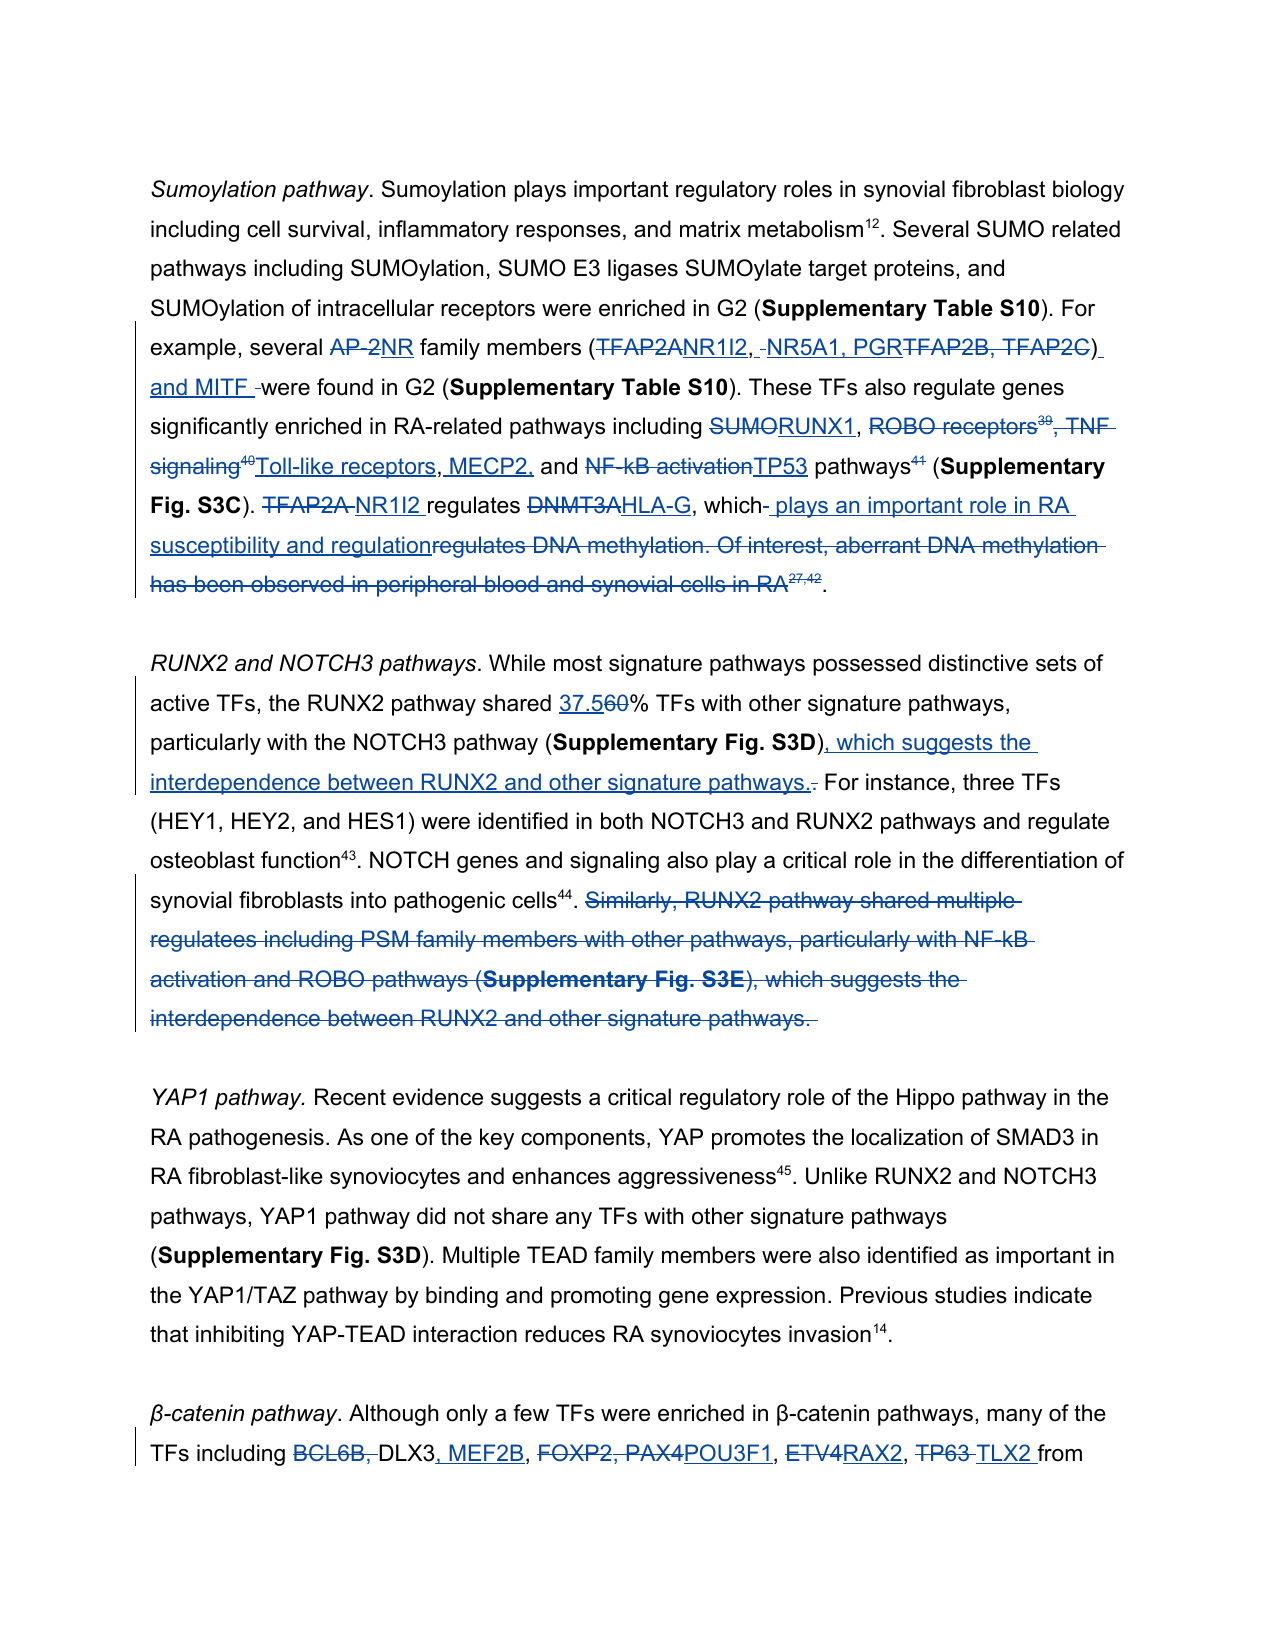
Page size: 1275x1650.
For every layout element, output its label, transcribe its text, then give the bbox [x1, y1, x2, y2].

text Sumoylation pathway. Sumoylation plays important regulatory roles in synovial fibroblast biology including cell survival, inflammatory responses, and matrix metabolism12. Several SUMO related pathways including SUMOylation, SUMO E3 ligases SUMOylate target proteins, and SUMOylation of intracellular receptors were enriched in G2 (Supplementary Table S10). For example, several family members (,)were found in G2 (Supplementary Table S10). These TFs also regulate genes significantly enriched in RA-related pathways including , , and pathways (Supplementary Fig. S3C). regulates , which. [150, 176, 1125, 597]
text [150, 1400, 1125, 1466]
text YAP1 pathway. Recent evidence suggests a critical regulatory role of the Hippo pathway in the RA pathogenesis. As one of the key components, YAP promotes the localization of SMAD3 in RA fibroblast-like synoviocytes and enhances aggressiveness45. Unlike RUNX2 and NOTCH3 pathways, YAP1 pathway did not share any TFs with other signature pathways (Supplementary Fig. S3D). Multiple TEAD family members were also identified as important in the YAP1/TAZ pathway by binding and promoting gene expression. Previous studies indicate that inhibiting YAP-TEAD interaction reduces RA synoviocytes invasion14. [150, 1084, 1125, 1348]
text RUNX2 and NOTCH3 pathways. While most signature pathways possessed distinctive sets of active TFs, the RUNX2 pathway shared % TFs with other signature pathways, particularly with the NOTCH3 pathway (Supplementary Fig. S3D) For instance, three TFs (HEY1, HEY2, and HES1) were identified in both NOTCH3 and RUNX2 pathways and regulate osteoblast function43. NOTCH genes and signaling also play a critical role in the differentiation of synovial fibroblasts into pathogenic cells44. [150, 650, 1125, 1032]
